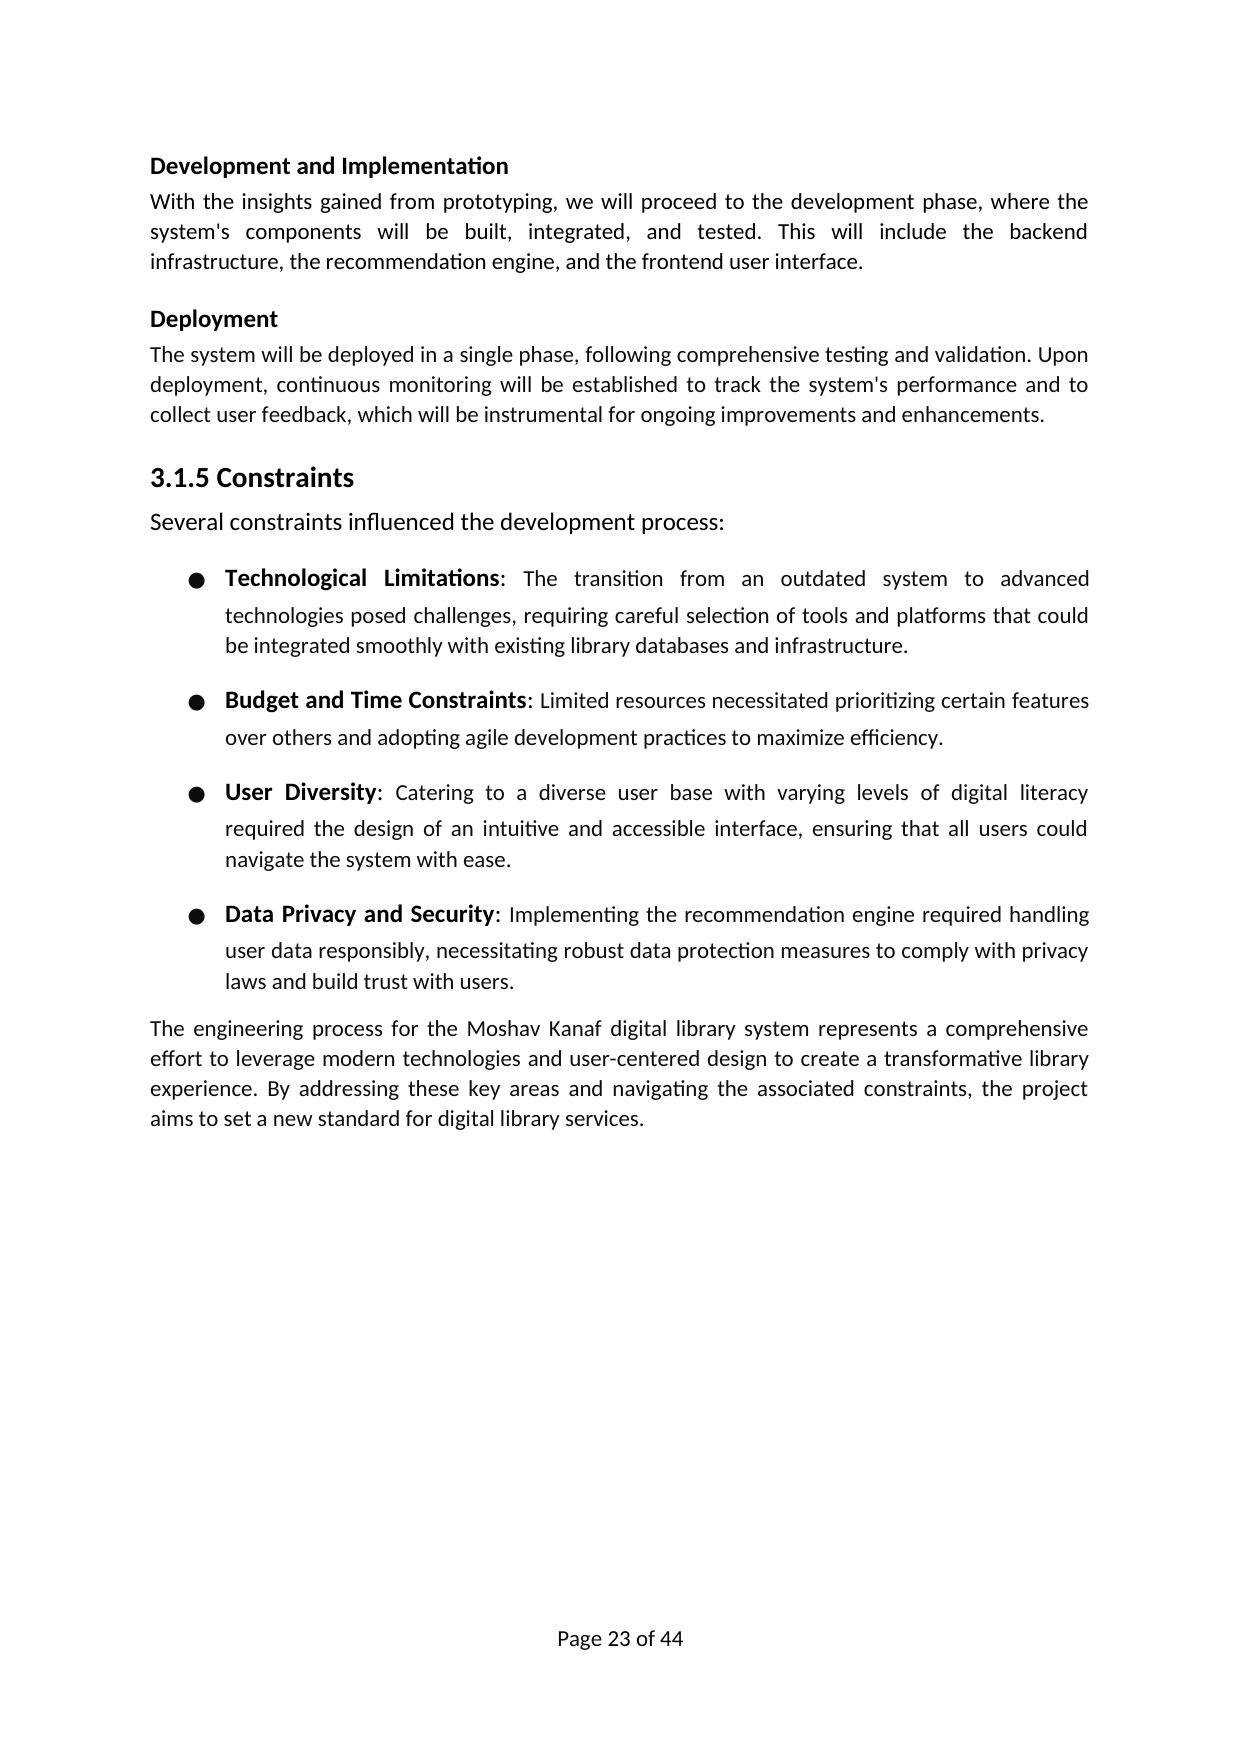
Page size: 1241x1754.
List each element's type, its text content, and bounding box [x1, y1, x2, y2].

list Budget and Time Constraints: Limited resources necessitated prioritizing certain features over others and adopting agile development practices to maximize efficiency. [187, 678, 1090, 751]
list Data Privacy and Security: Implementing the recommendation engine required handling user data responsibly, necessitating robust data protection measures to comply with privacy laws and build trust with users. [187, 892, 1090, 995]
text With the insights gained from prototyping, we will proceed to the development phase, where the system's components will be built, integrated, and tested. This will include the backend infrastructure, the recommendation engine, and the frontend user interface. [150, 187, 1090, 276]
list Technological Limitations: The transition from an outdated system to advanced technologies posed challenges, requiring careful selection of tools and platforms that could be integrated smoothly with existing library databases and infrastructure. [187, 556, 1090, 659]
text Several constraints influenced the development process: [150, 506, 1090, 537]
text The engineering process for the Moshav Kanaf digital library system represents a comprehensive effort to leverage modern technologies and user-centered design to create a transformative library experience. By addressing these key areas and navigating the associated constraints, the project aims to set a new standard for digital library services. [150, 1102, 1090, 1132]
subtitle 3.1.5 Constraints [150, 459, 1090, 495]
subtitle Deployment [150, 303, 1090, 333]
text The system will be deployed in a single phase, following comprehensive testing and validation. Upon deployment, continuous monitoring will be established to track the system's performance and to collect user feedback, which will be instrumental for ongoing improvements and enhancements. [150, 398, 1090, 428]
subtitle Development and Implementation [150, 150, 1090, 181]
list User Diversity: Catering to a diverse user base with varying levels of digital literacy required the design of an intuitive and accessible interface, ensuring that all users could navigate the system with ease. [187, 770, 1090, 873]
